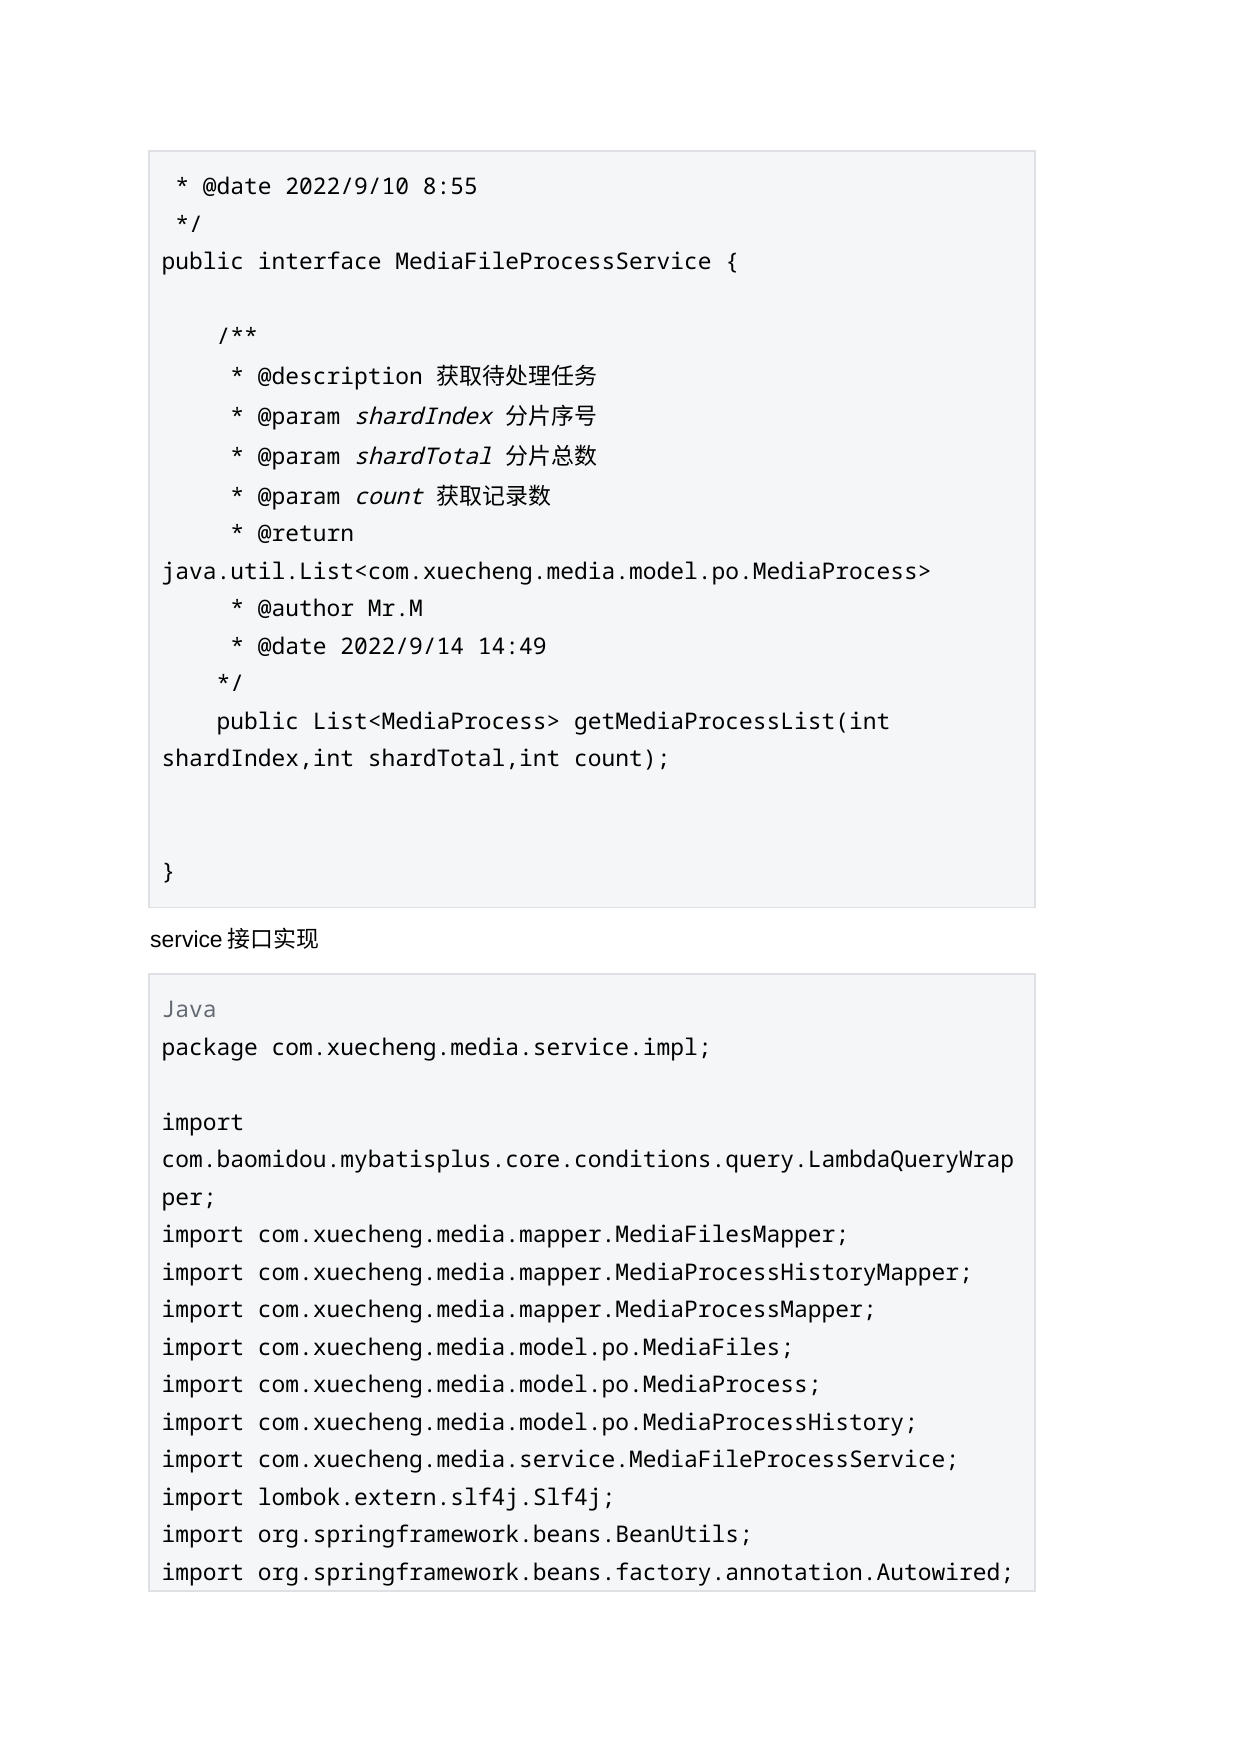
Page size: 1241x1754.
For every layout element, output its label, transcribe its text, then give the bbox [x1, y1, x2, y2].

text service接口实现 [150, 921, 1090, 954]
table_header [150, 975, 1034, 1590]
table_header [150, 152, 1034, 907]
